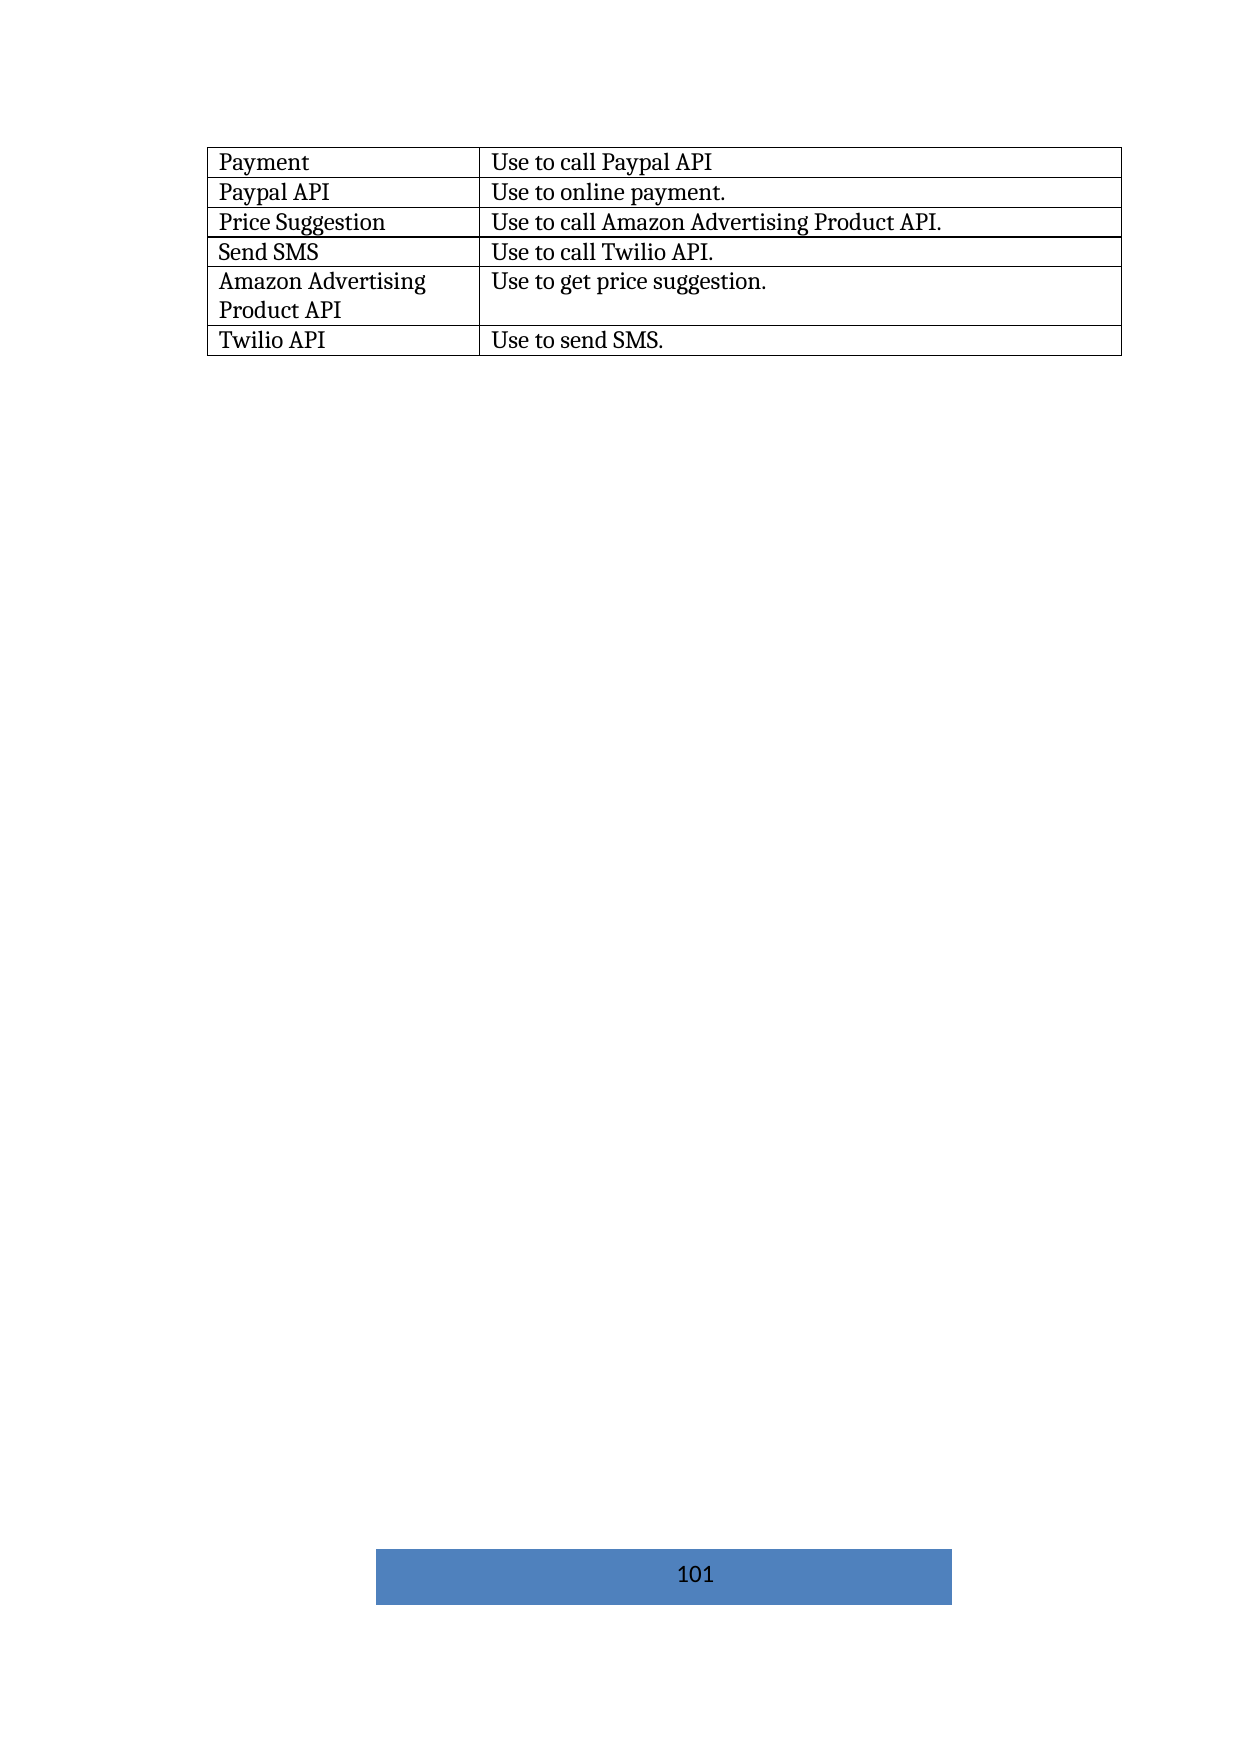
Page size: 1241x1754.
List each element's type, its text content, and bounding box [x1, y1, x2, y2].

table_cell Use to call Amazon Advertising Product API. [480, 208, 1121, 236]
table_cell Use to call Twilio API. [480, 238, 1121, 266]
table_cell Amazon Advertising Product API [208, 267, 479, 325]
table_cell Use to online payment. [480, 178, 1121, 207]
table_cell Price Suggestion [208, 208, 479, 236]
table_cell Paypal API [208, 178, 479, 207]
table_cell Twilio API [208, 326, 479, 354]
table_cell Use to send SMS. [480, 326, 1121, 354]
table_cell Use to call Paypal API [480, 148, 1121, 177]
table_cell Payment [208, 148, 479, 177]
table_cell Use to get price suggestion. [480, 267, 1121, 325]
table_cell Send SMS [208, 238, 479, 266]
